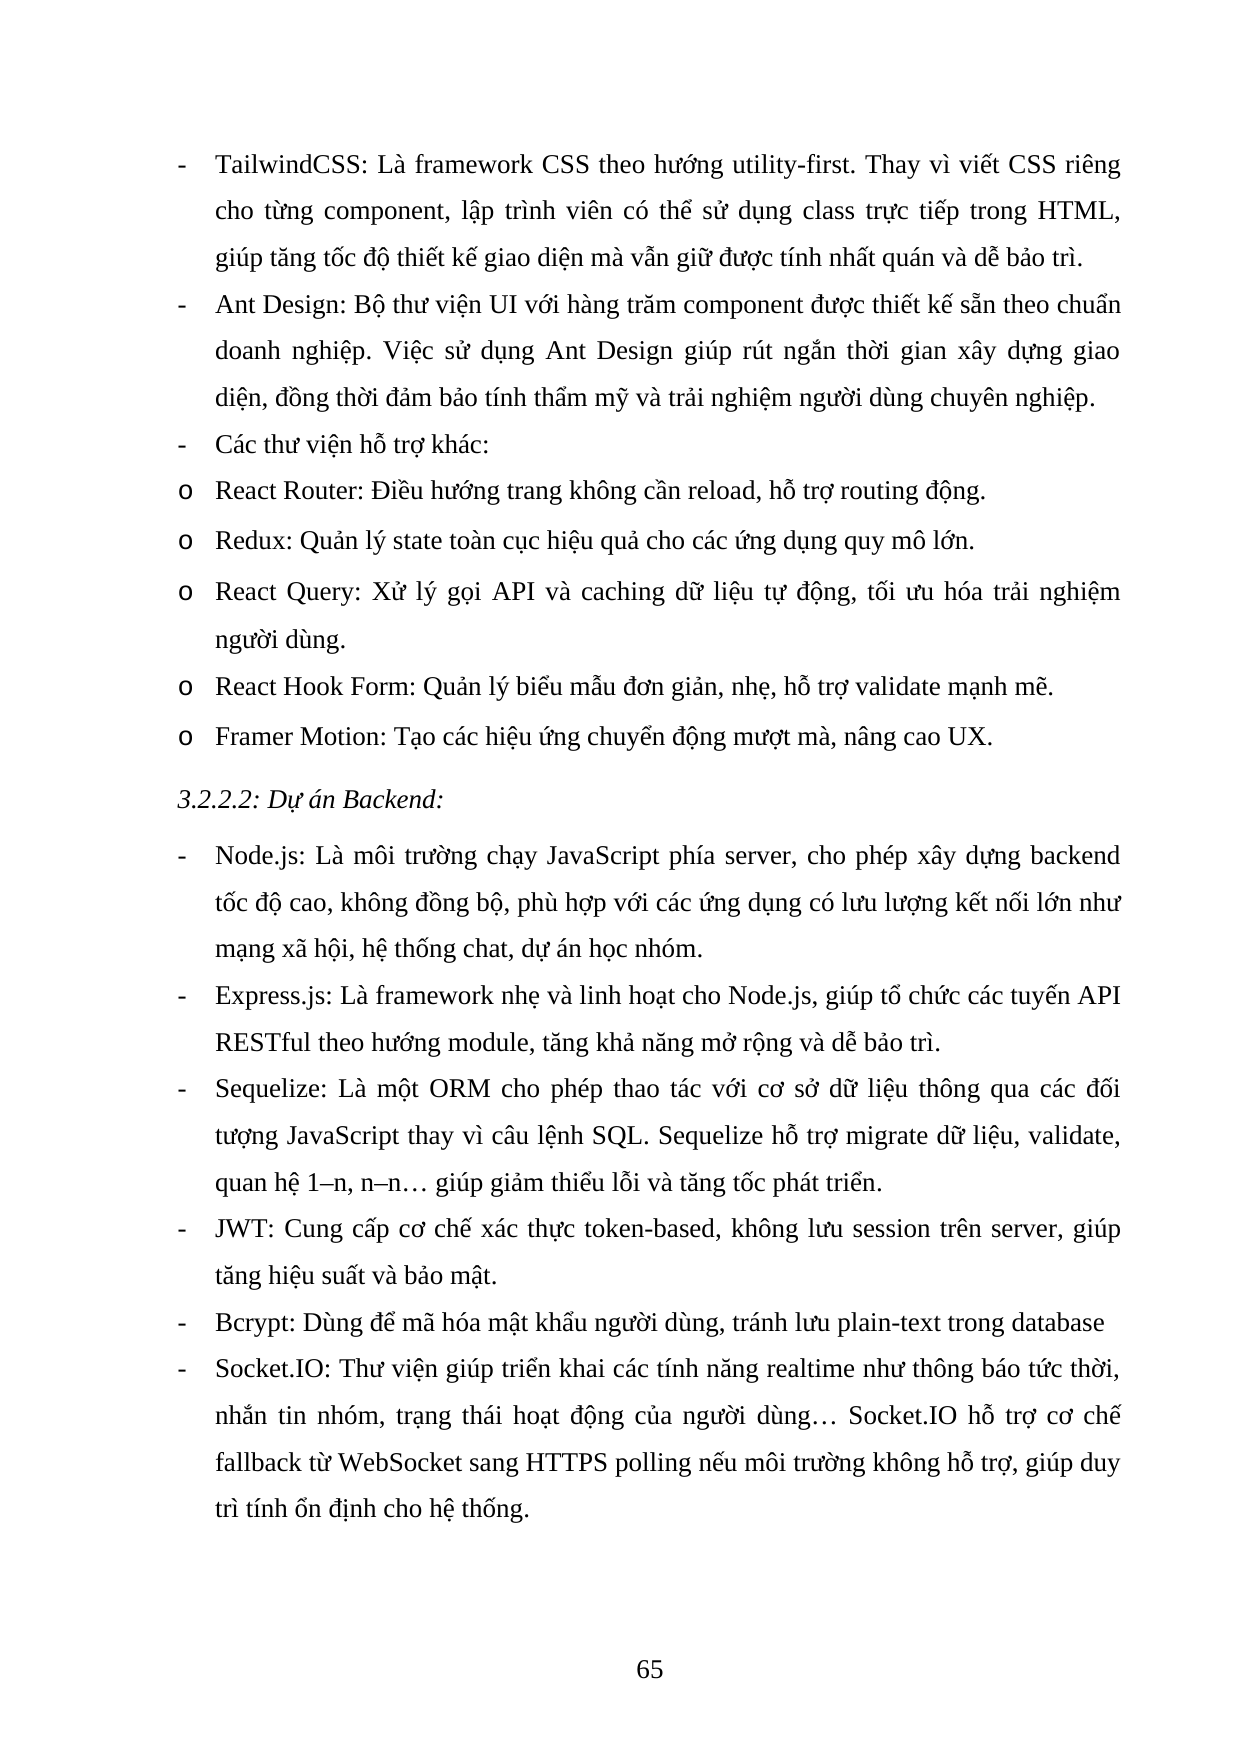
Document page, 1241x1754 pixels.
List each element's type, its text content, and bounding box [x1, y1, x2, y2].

list Sequelize: Là một ORM cho phép thao tác với cơ sở dữ liệu thông qua các đối tượng JavaScript thay vì câu lệnh SQL. Sequelize hỗ trợ migrate dữ liệu, validate, quan hệ 1–n, n–n… giúp giảm thiểu lỗi và tăng tốc phát triển. [177, 1072, 1122, 1197]
list Các thư viện hỗ trợ khác: [177, 428, 1122, 459]
list Framer Motion: Tạo các hiệu ứng chuyển động mượt mà, nâng cao UX. [177, 720, 1122, 754]
list React Query: Xử lý gọi API và caching dữ liệu tự động, tối ưu hóa trải nghiệm người dùng. [177, 574, 1122, 655]
list TailwindCSS: Là framework CSS theo hướng utility-first. Thay vì viết CSS riêng cho từng component, lập trình viên có thể sử dụng class trực tiếp trong HTML, giúp tăng tốc độ thiết kế giao diện mà vẫn giữ được tính nhất quán và dễ bảo trì. [177, 148, 1122, 272]
list Bcrypt: Dùng để mã hóa mật khẩu người dùng, tránh lưu plain-text trong database [177, 1306, 1122, 1337]
list Express.js: Là framework nhẹ và linh hoạt cho Node.js, giúp tổ chức các tuyến API RESTful theo hướng module, tăng khả năng mở rộng và dễ bảo trì. [177, 979, 1122, 1057]
list Node.js: Là môi trường chạy JavaScript phía server, cho phép xây dựng backend tốc độ cao, không đồng bộ, phù hợp với các ứng dụng có lưu lượng kết nối lớn như mạng xã hội, hệ thống chat, dự án học nhóm. [177, 839, 1122, 963]
list JWT: Cung cấp cơ chế xác thực token-based, không lưu session trên server, giúp tăng hiệu suất và bảo mật. [177, 1212, 1122, 1290]
subtitle 3.2.2.2: Dự án Backend: [177, 783, 1122, 814]
list Ant Design: Bộ thư viện UI với hàng trăm component được thiết kế sẵn theo chuẩn doanh nghiệp. Việc sử dụng Ant Design giúp rút ngắn thời gian xây dựng giao diện, đồng thời đảm bảo tính thẩm mỹ và trải nghiệm người dùng chuyên nghiệp. [177, 288, 1122, 412]
list Socket.IO: Thư viện giúp triển khai các tính năng realtime như thông báo tức thời, nhắn tin nhóm, trạng thái hoạt động của người dùng… Socket.IO hỗ trợ cơ chế fallback từ WebSocket sang HTTPS polling nếu môi trường không hỗ trợ, giúp duy trì tính ổn định cho hệ thống. [177, 1352, 1122, 1523]
list React Hook Form: Quản lý biểu mẫu đơn giản, nhẹ, hỗ trợ validate mạnh mẽ. [177, 670, 1122, 704]
list Redux: Quản lý state toàn cục hiệu quả cho các ứng dụng quy mô lớn. [177, 524, 1122, 558]
list React Router: Điều hướng trang không cần reload, hỗ trợ routing động. [177, 474, 1122, 508]
